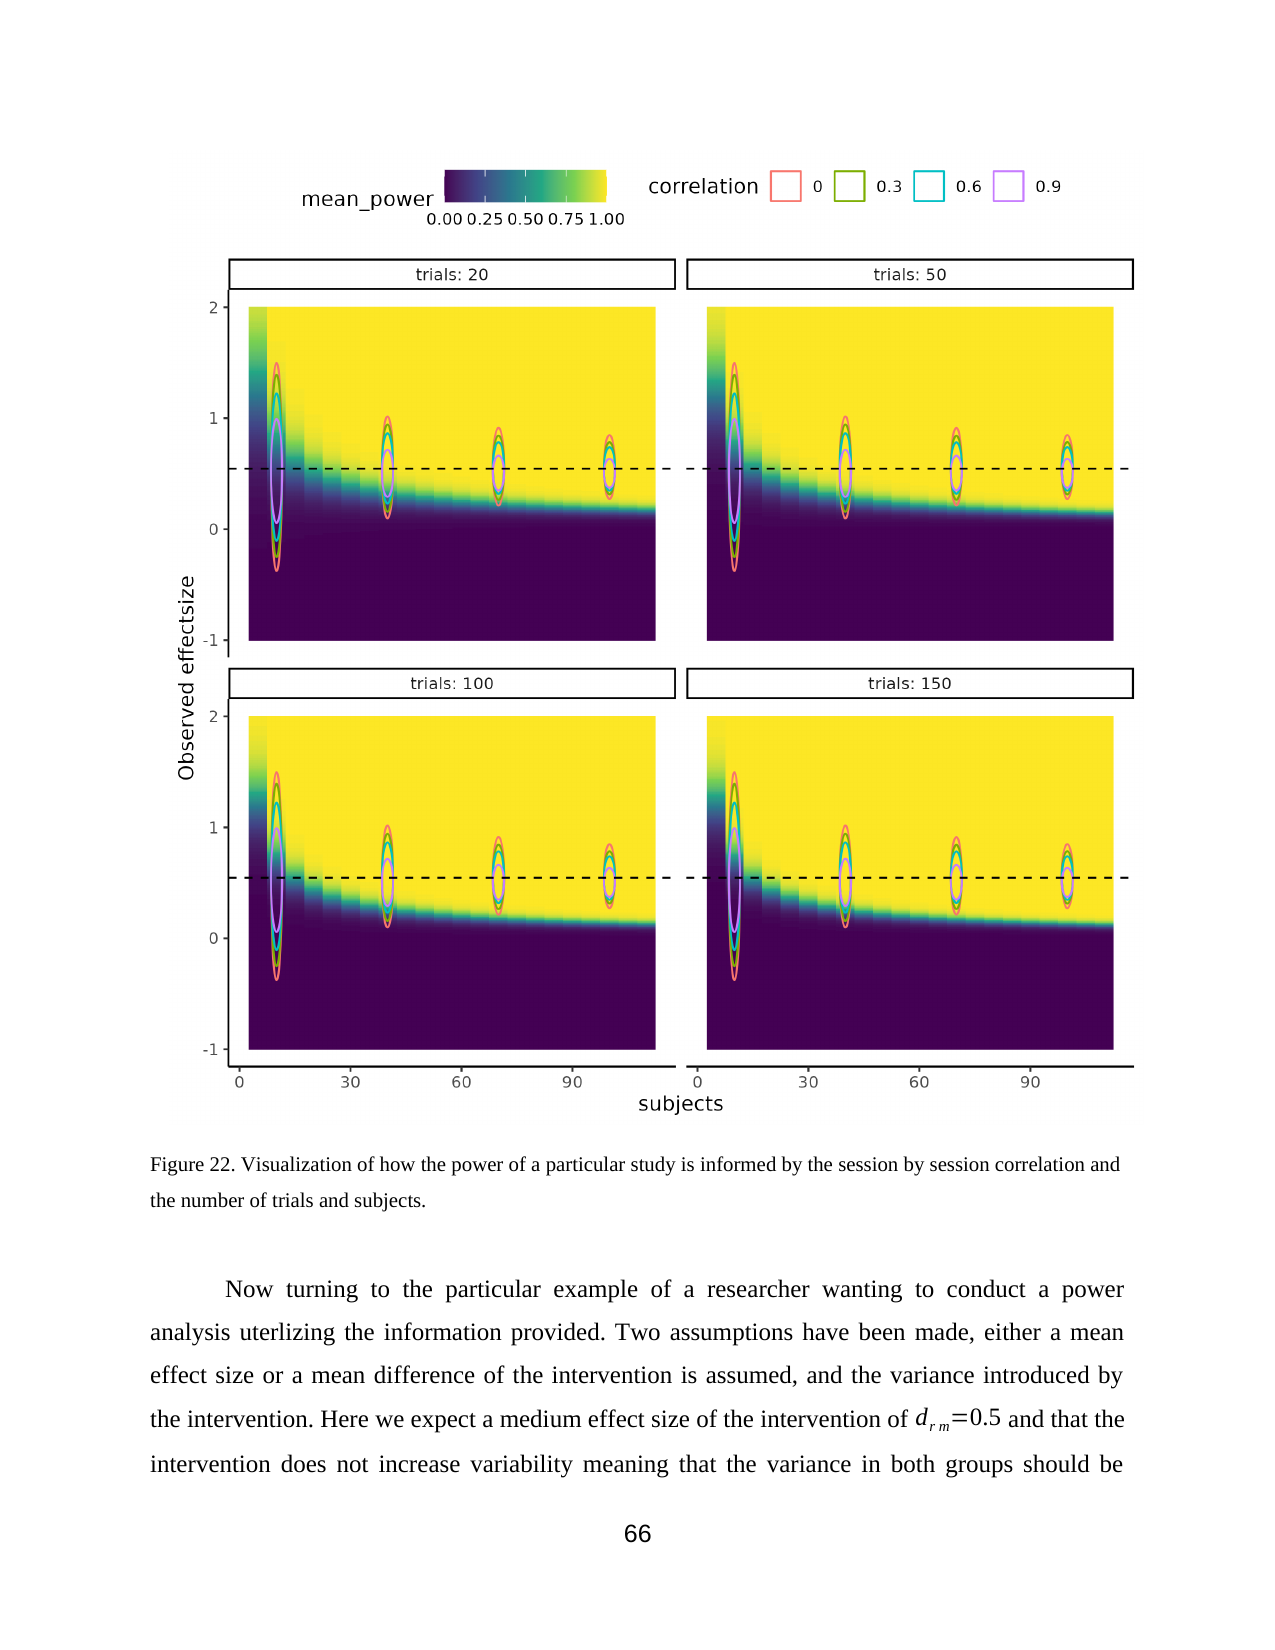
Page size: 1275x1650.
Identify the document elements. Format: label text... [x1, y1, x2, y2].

text Figure 22. Visualization of how the power of a particular study is informed by the session by session correlation and the number of trials and subjects. [150, 1152, 1125, 1212]
picture [168, 150, 1144, 1125]
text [150, 1274, 1125, 1478]
